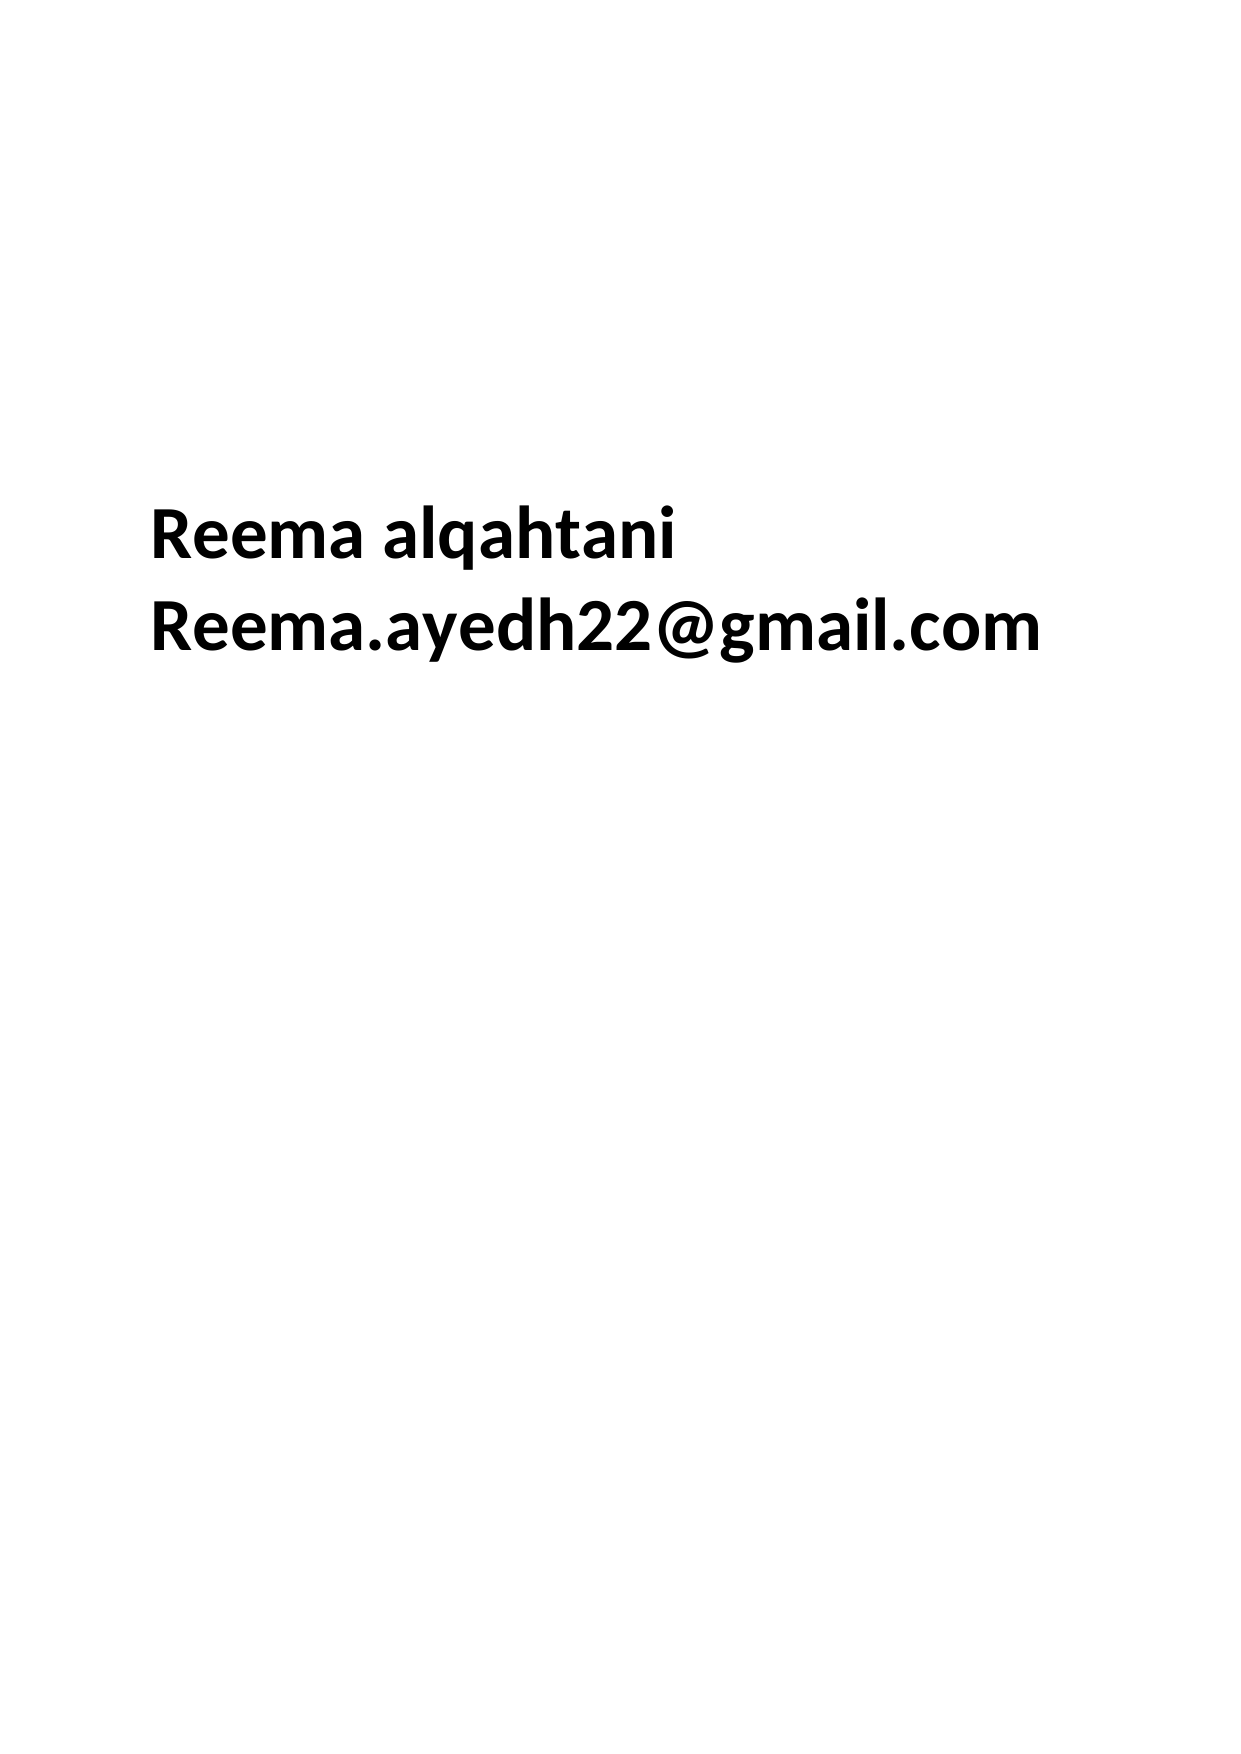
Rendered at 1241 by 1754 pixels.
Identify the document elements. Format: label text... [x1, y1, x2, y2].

text Reema alqahtani [150, 486, 1090, 577]
text Reema.ayedh22@gmail.com [150, 577, 1090, 669]
